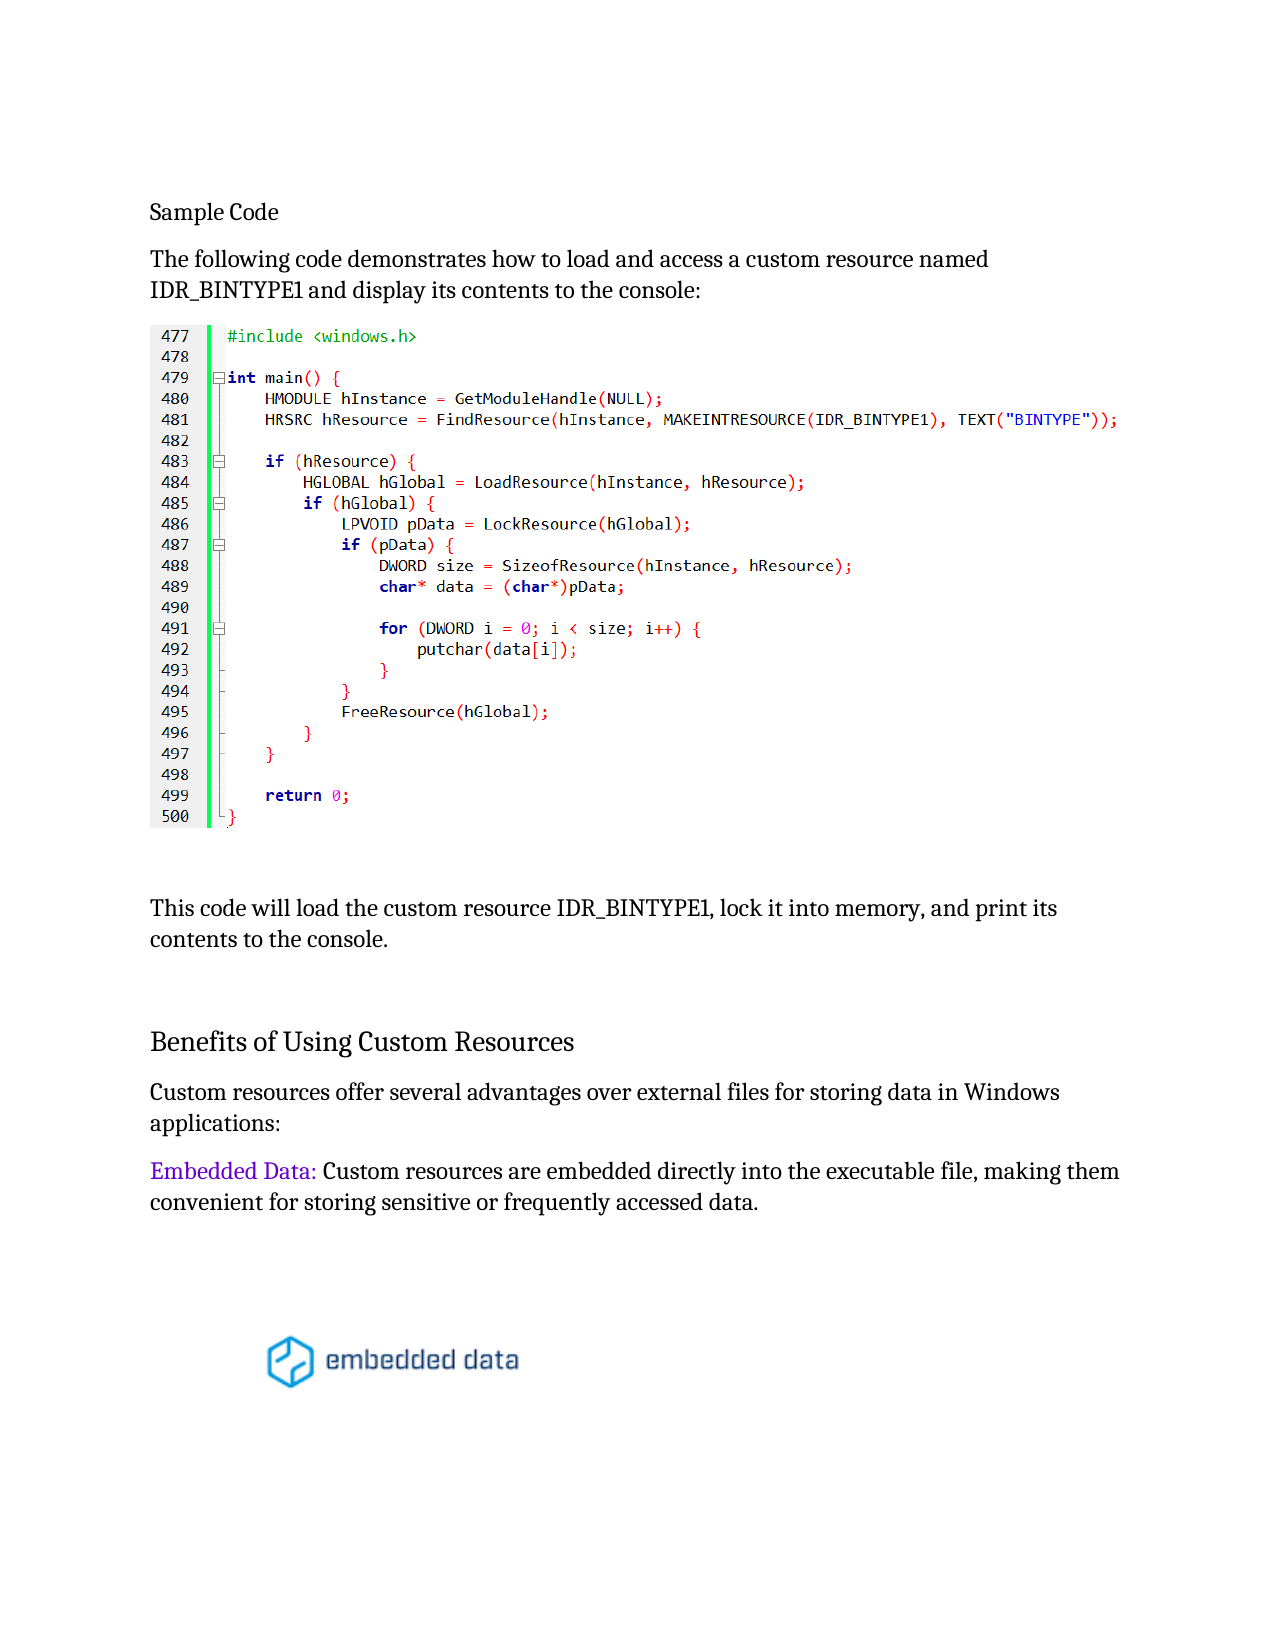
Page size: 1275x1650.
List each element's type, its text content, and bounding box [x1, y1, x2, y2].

text Benefits of Using Custom Resources [150, 1026, 1125, 1059]
picture [150, 1235, 636, 1490]
text Embedded Data: Custom resources are embedded directly into the executable file, making them convenient for storing sensitive or frequently accessed data. [150, 1157, 1125, 1217]
text The following code demonstrates how to load and access a custom resource named IDR_BINTYPE1 and display its contents to the console: [150, 245, 1125, 305]
text Sample Code [150, 198, 1125, 226]
text Custom resources offer several advantages over external files for storing data in Windows applications: [150, 1078, 1125, 1138]
text This code will load the custom resource IDR_BINTYPE1, lock it into memory, and print its contents to the console. [150, 894, 1125, 954]
picture [150, 324, 1125, 828]
